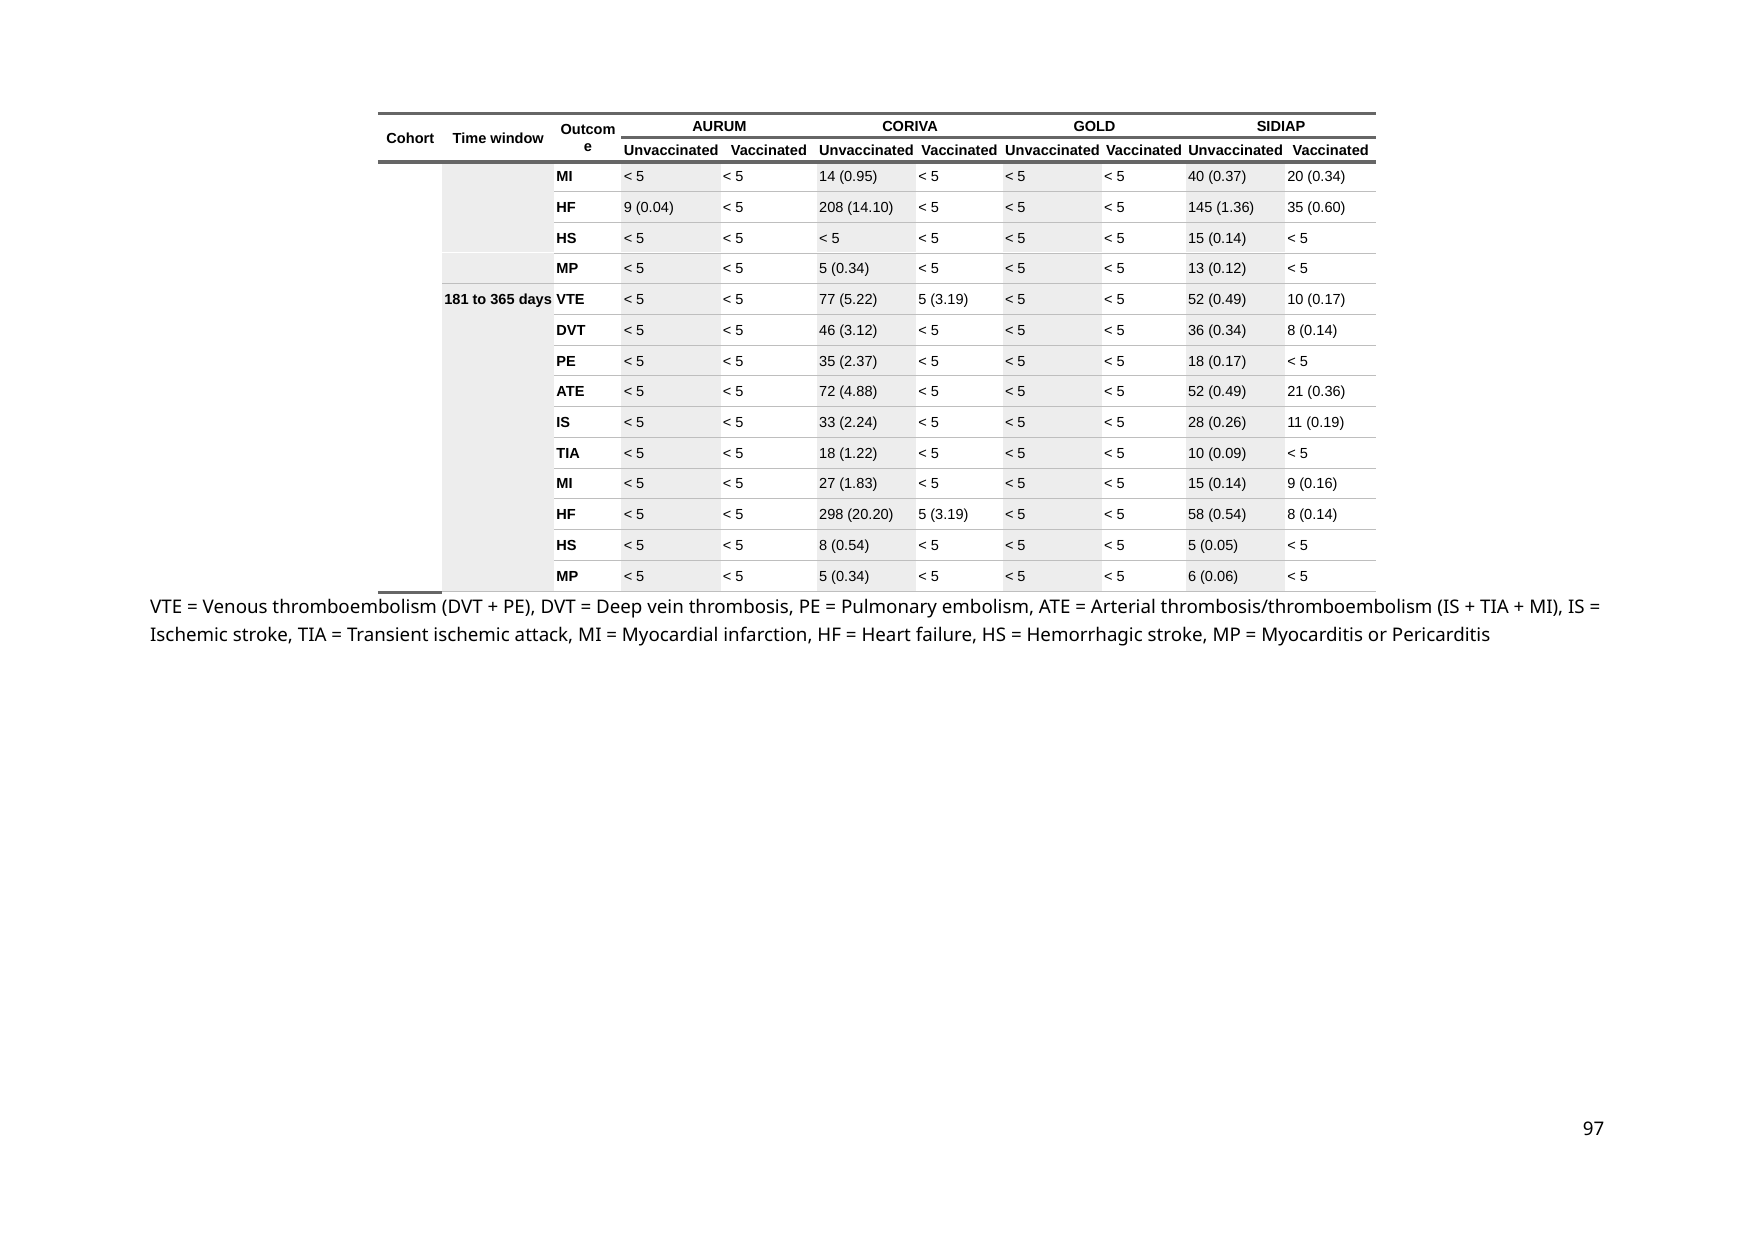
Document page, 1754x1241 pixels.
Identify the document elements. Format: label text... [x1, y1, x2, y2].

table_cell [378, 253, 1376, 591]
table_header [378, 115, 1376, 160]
text VTE = Venous thromboembolism (DVT + PE), DVT = Deep vein thrombosis, PE = Pulmonary embolism, ATE = Arterial thrombosis/thromboembolism (IS + TIA + MI), IS = Ischemic stroke, TIA = Transient ischemic attack, MI = Myocardial infarction, HF = Heart failure, HS = Hemorrhagic stroke, MP = Myocarditis or Pericarditis [150, 594, 1604, 647]
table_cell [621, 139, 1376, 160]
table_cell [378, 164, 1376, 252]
